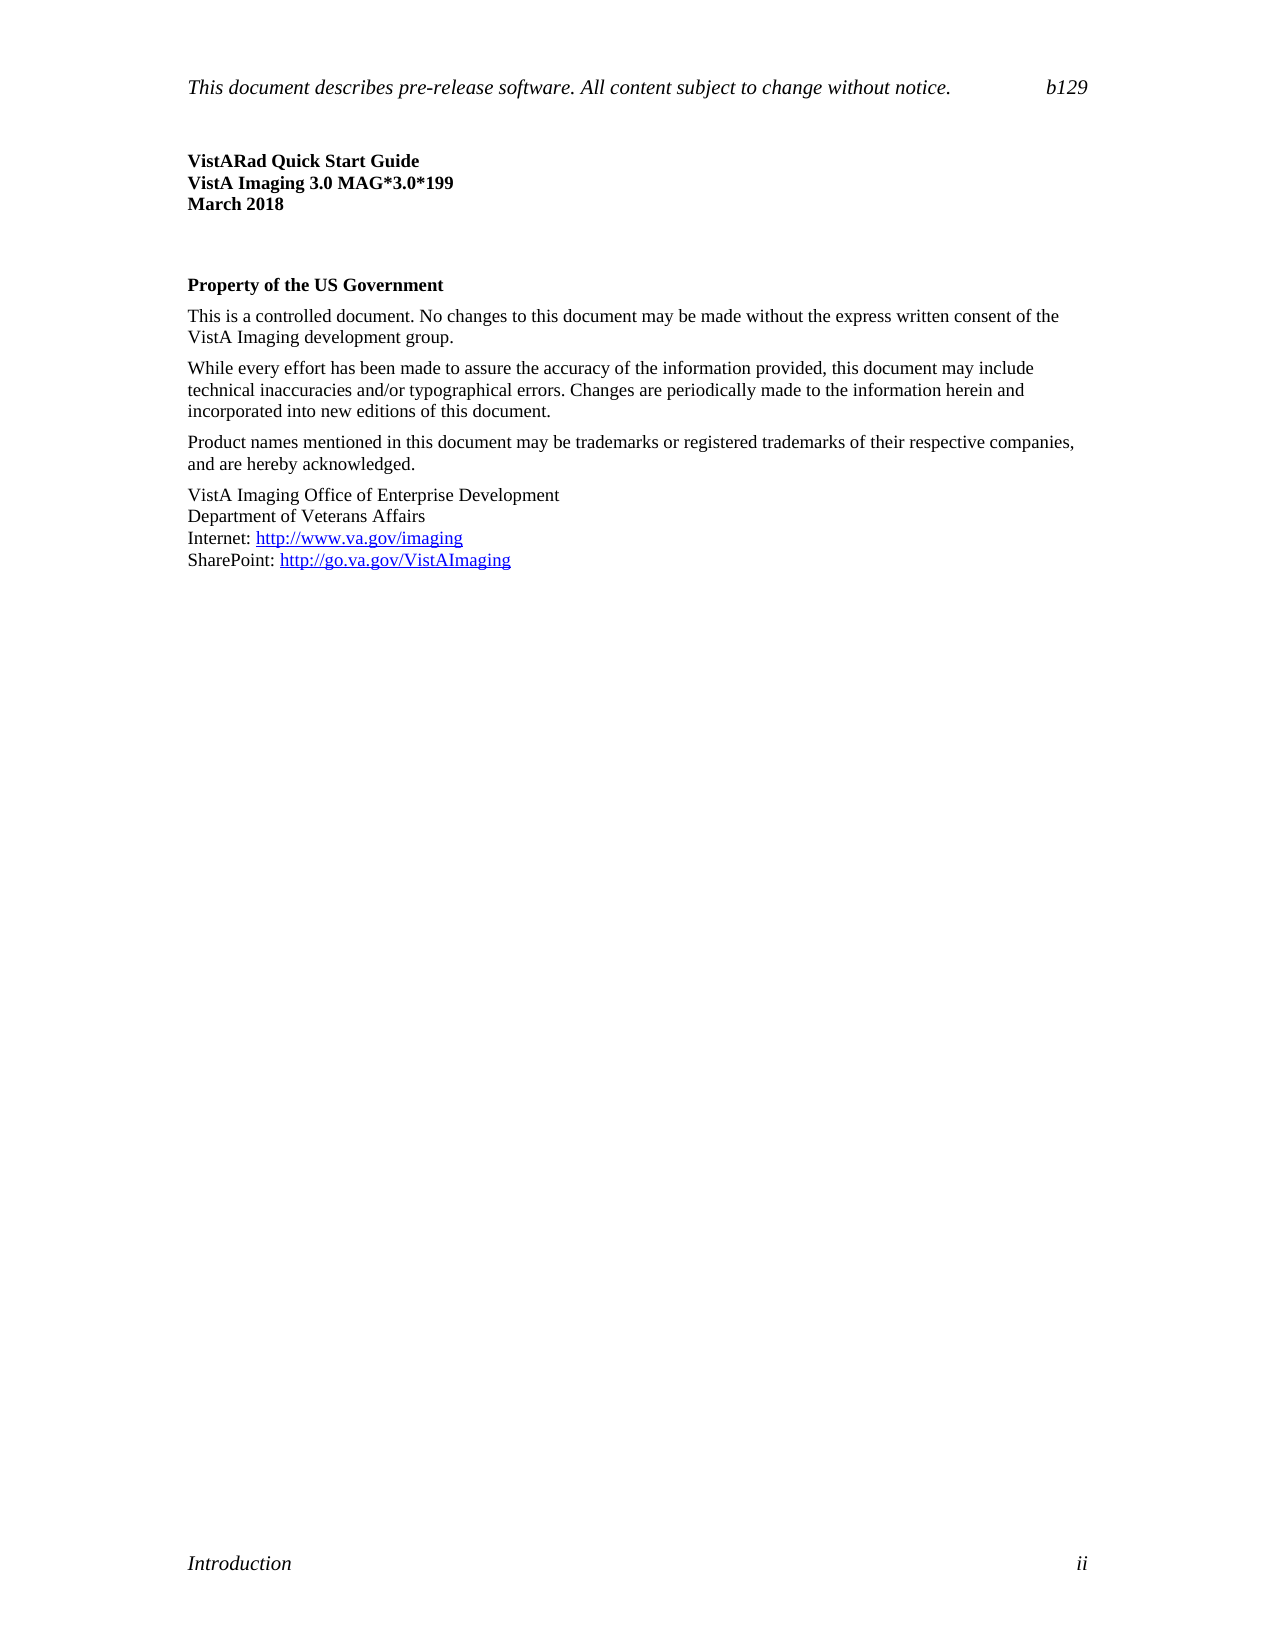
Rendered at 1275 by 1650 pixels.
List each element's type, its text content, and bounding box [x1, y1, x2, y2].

text This is a controlled document. No changes to this document may be made without the express written consent of the VistA Imaging development group. [187, 305, 1087, 348]
text While every effort has been made to assure the accuracy of the information provided, this document may include technical inaccuracies and/or typographical errors. Changes are periodically made to the information herein and incorporated into new editions of this document. [187, 357, 1087, 422]
text VistA Imaging Office of Enterprise Development Department of Veterans Affairs Internet: http://www.va.gov/imaging SharePoint: http://go.va.gov/VistAImaging [187, 484, 1087, 570]
text VistARad Quick Start Guide VistA Imaging 3.0 MAG*3.0*199 March 2018 [187, 150, 1087, 215]
text Property of the US Government [187, 274, 1087, 295]
text Product names mentioned in this document may be trademarks or registered trademarks of their respective companies, and are hereby acknowledged. [187, 431, 1087, 474]
